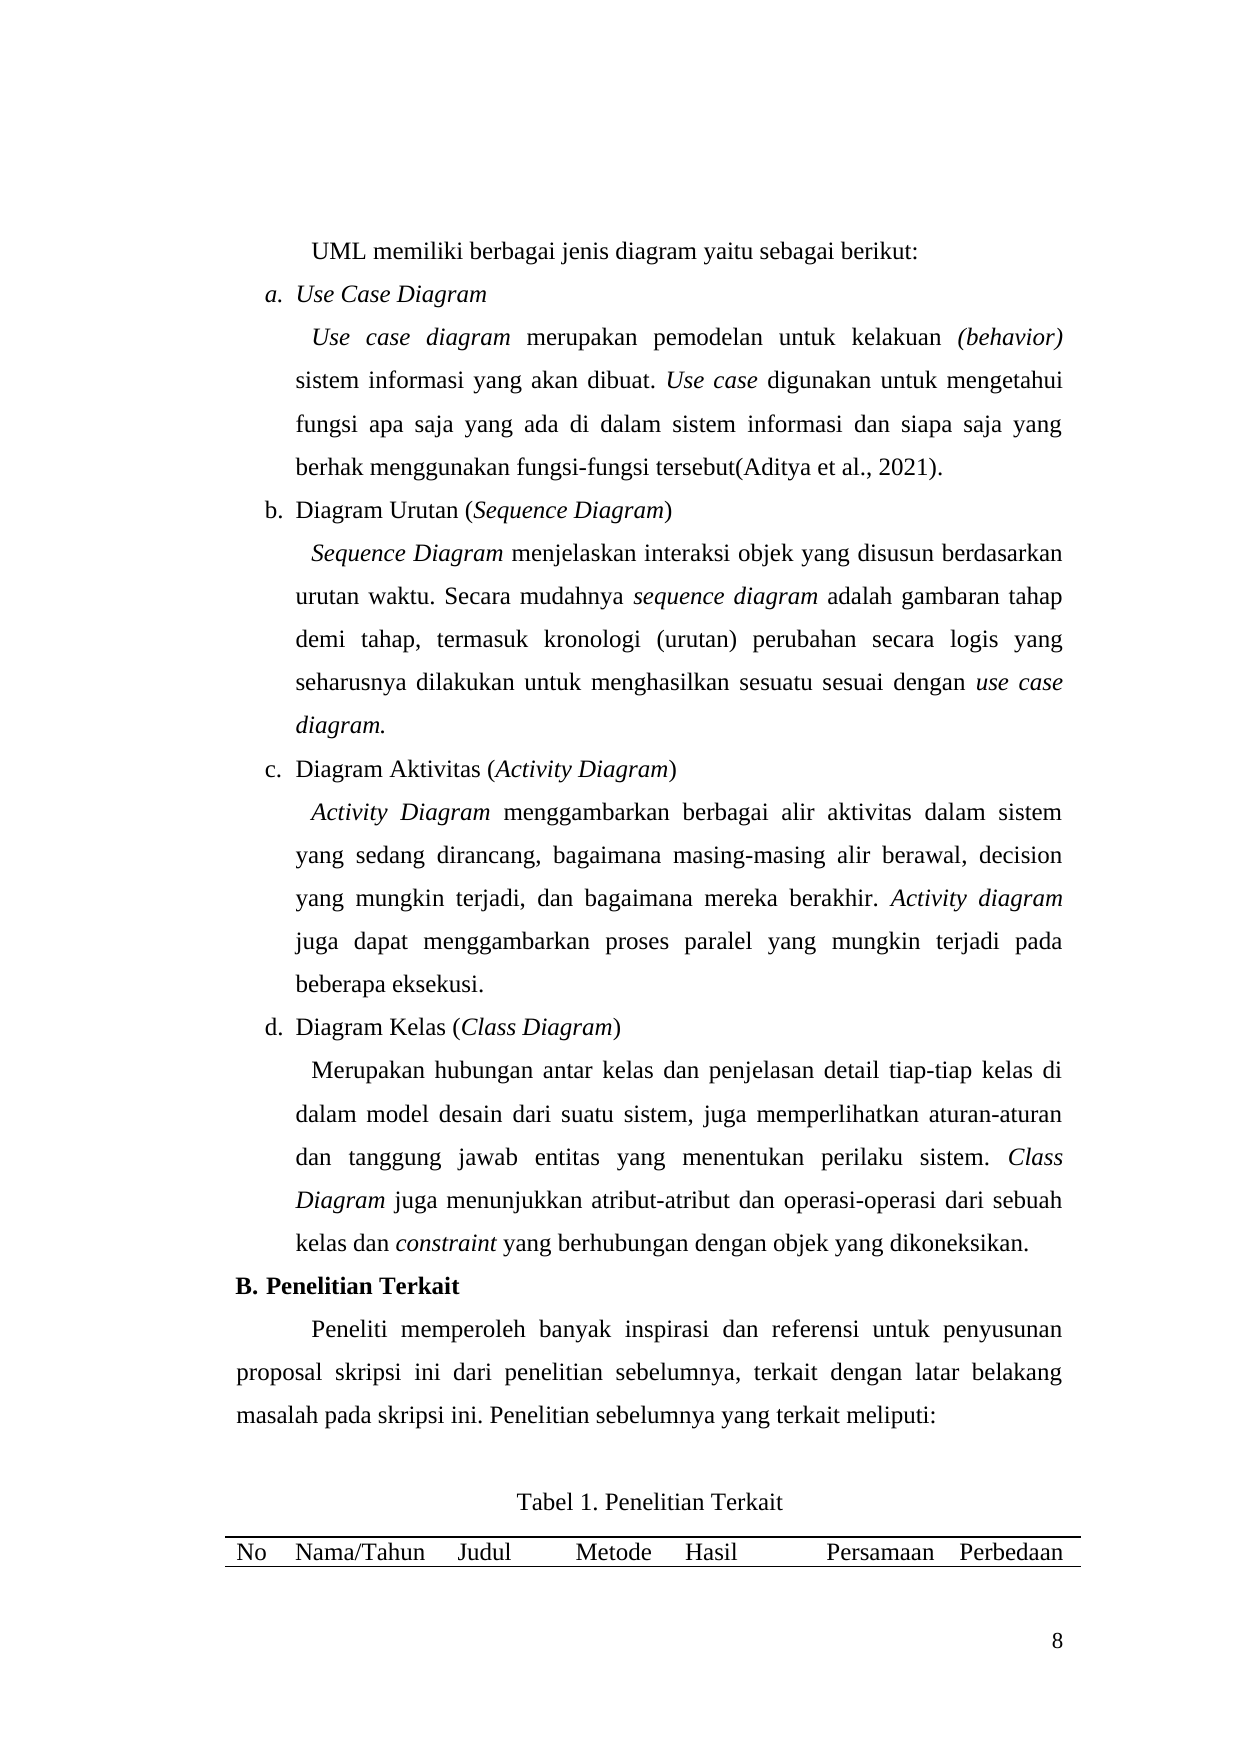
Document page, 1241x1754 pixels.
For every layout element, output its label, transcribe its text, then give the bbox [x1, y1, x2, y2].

table_header Hasil [674, 1538, 815, 1566]
table_header Persamaan [815, 1538, 948, 1566]
list Diagram Aktivitas (Activity Diagram) [264, 754, 1063, 782]
list UML memiliki berbagai jenis diagram yaitu sebagai berikut: [266, 236, 1063, 265]
list Activity Diagram menggambarkan berbagai alir aktivitas dalam sistem yang sedang dirancang, bagaimana masing-masing alir berawal, decision yang mungkin terjadi, dan bagaimana mereka berakhir. Activity diagram juga dapat menggambarkan proses paralel yang mungkin terjadi pada beberapa eksekusi. [295, 797, 1063, 998]
list Diagram Kelas (Class Diagram) [264, 1012, 1063, 1041]
table_header Metode [564, 1538, 674, 1566]
table_header Nama/Tahun [284, 1538, 446, 1566]
list Use case diagram merupakan pemodelan untuk kelakuan (behavior) sistem informasi yang akan dibuat. Use case digunakan untuk mengetahui fungsi apa saja yang ada di dalam sistem informasi dan siapa saja yang berhak menggunakan fungsi-fungsi tersebut. [295, 322, 1063, 481]
list Diagram Urutan (Sequence Diagram) [264, 495, 1063, 524]
subtitle Penelitian Terkait [235, 1271, 1063, 1300]
table_header No [225, 1538, 283, 1566]
list Sequence Diagram menjelaskan interaksi objek yang disusun berdasarkan urutan waktu. Secara mudahnya sequence diagram adalah gambaran tahap demi tahap, termasuk kronologi (urutan) perubahan secara logis yang seharusnya dilakukan untuk menghasilkan sesuatu sesuai dengan use case diagram. [295, 538, 1063, 739]
table_header Judul [446, 1538, 564, 1566]
text Peneliti memperoleh banyak inspirasi dan referensi untuk penyusunan proposal skripsi ini dari penelitian sebelumnya, terkait dengan latar belakang masalah pada skripsi ini. Penelitian sebelumnya yang terkait meliputi: [236, 1314, 1063, 1429]
list Use Case Diagram [264, 279, 1063, 308]
table_header Perbedaan [948, 1538, 1081, 1566]
list Merupakan hubungan antar kelas dan penjelasan detail tiap-tiap kelas di dalam model desain dari suatu sistem, juga memperlihatkan aturan-aturan dan tanggung jawab entitas yang menentukan perilaku sistem. Class Diagram juga menunjukkan atribut-atribut dan operasi-operasi dari sebuah kelas dan constraint yang berhubungan dengan objek yang dikoneksikan. [295, 1056, 1063, 1257]
